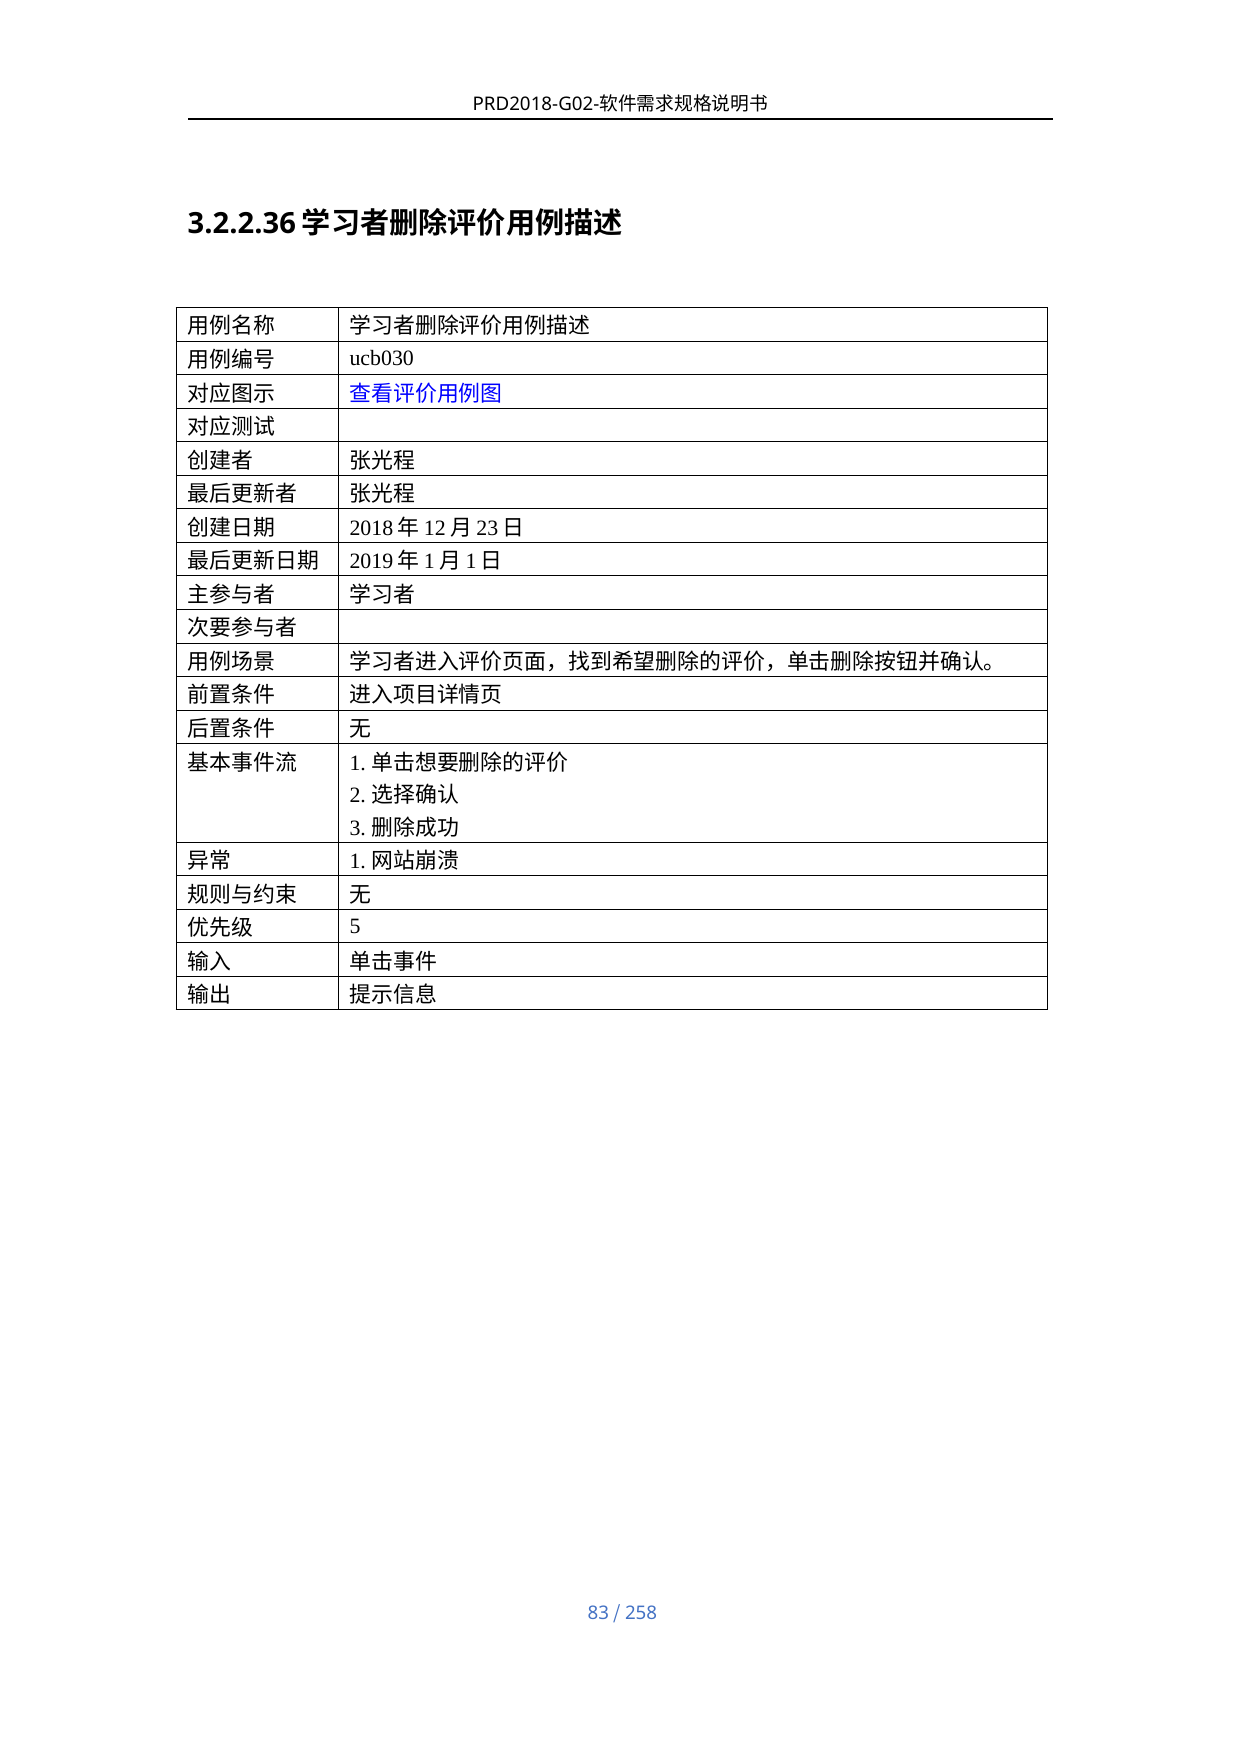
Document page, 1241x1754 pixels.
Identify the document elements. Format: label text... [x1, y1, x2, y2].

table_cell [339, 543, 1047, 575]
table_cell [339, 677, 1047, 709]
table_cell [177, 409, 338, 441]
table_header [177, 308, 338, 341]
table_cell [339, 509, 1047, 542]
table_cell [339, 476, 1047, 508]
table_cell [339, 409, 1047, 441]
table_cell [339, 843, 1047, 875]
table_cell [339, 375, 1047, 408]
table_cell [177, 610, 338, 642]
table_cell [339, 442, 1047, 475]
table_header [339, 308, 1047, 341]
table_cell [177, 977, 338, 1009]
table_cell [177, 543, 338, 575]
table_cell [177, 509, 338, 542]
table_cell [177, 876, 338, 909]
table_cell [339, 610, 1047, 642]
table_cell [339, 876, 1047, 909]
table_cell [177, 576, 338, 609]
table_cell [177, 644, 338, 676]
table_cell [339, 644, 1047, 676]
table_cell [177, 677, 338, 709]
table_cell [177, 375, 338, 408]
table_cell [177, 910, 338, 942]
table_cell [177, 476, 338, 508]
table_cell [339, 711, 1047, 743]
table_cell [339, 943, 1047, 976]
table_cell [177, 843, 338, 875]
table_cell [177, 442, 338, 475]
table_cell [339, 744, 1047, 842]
subtitle 3.2.2.36学习者删除评价用例描述 [187, 188, 1053, 253]
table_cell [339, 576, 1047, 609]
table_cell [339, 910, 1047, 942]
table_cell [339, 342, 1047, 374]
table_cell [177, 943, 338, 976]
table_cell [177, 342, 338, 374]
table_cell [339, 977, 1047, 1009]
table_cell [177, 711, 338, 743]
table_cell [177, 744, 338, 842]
